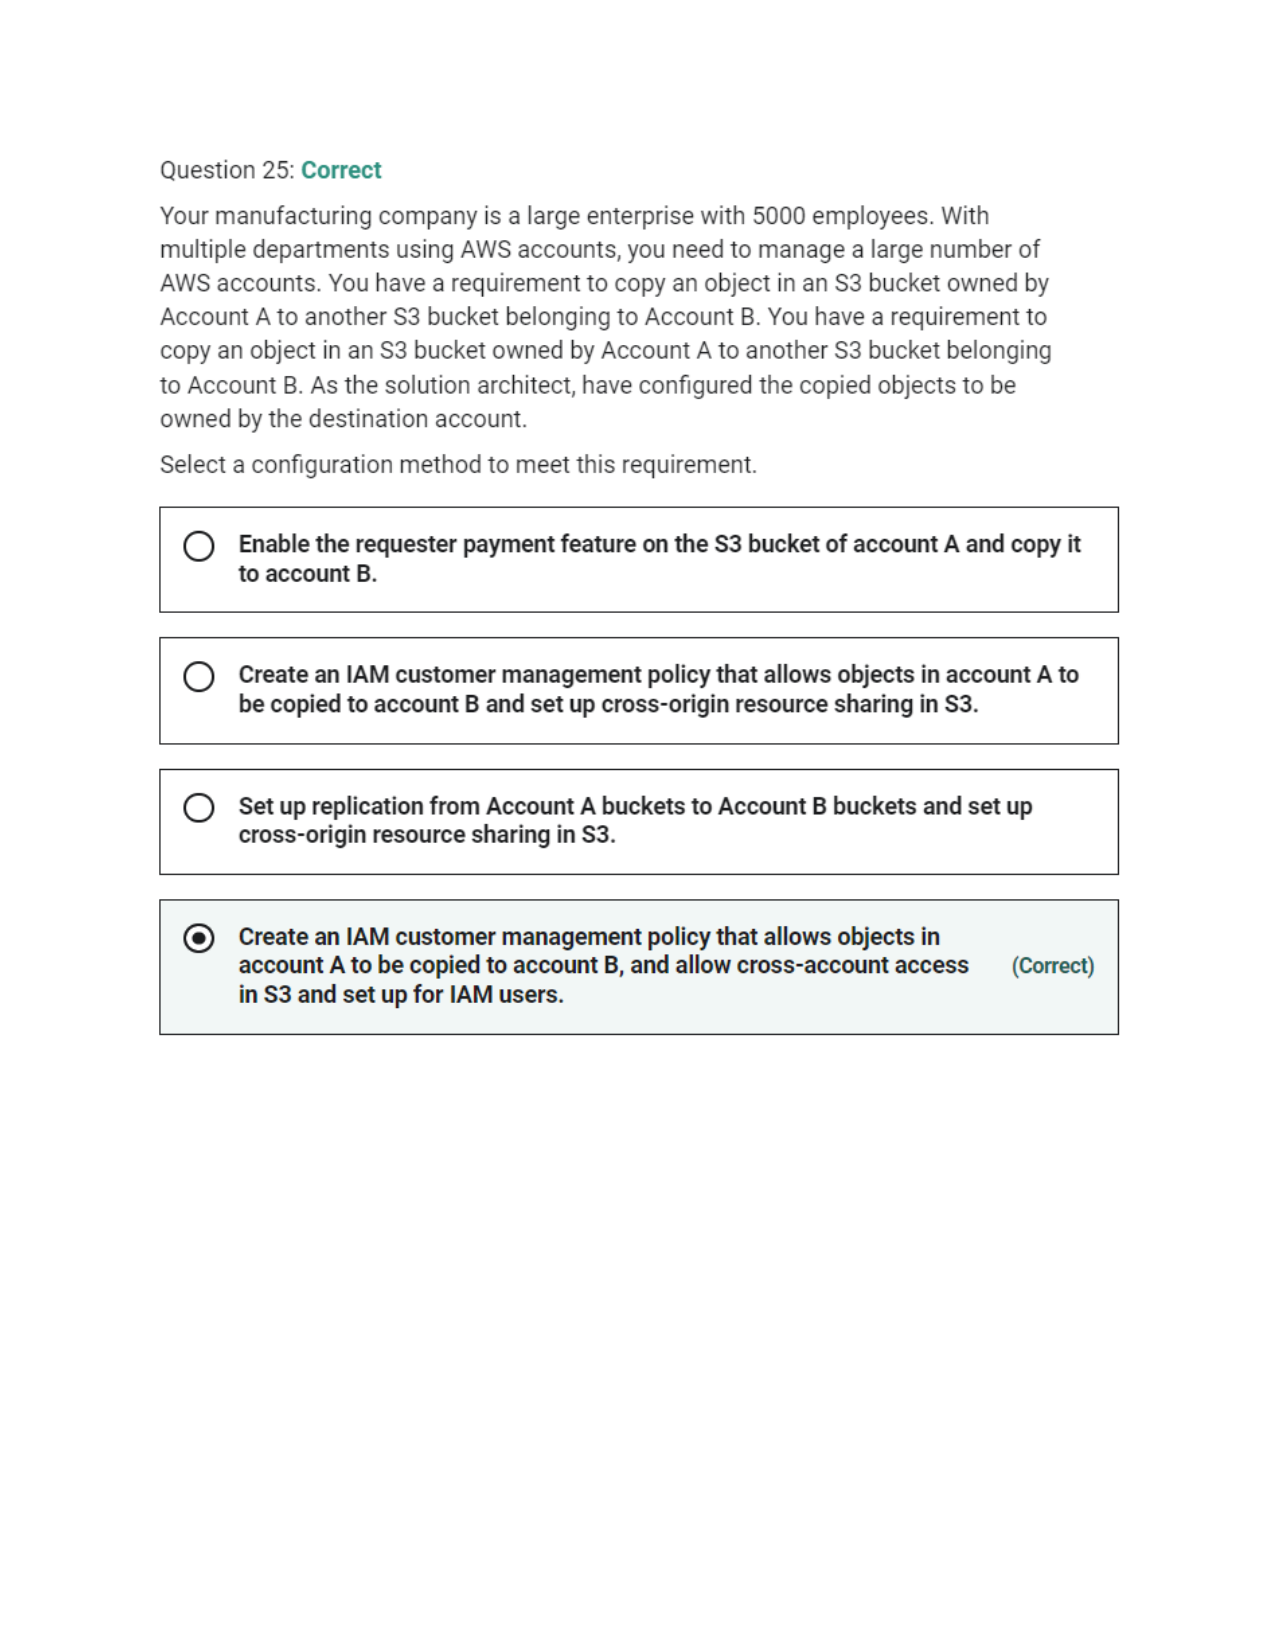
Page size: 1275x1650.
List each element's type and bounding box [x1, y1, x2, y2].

picture [150, 150, 1125, 1046]
